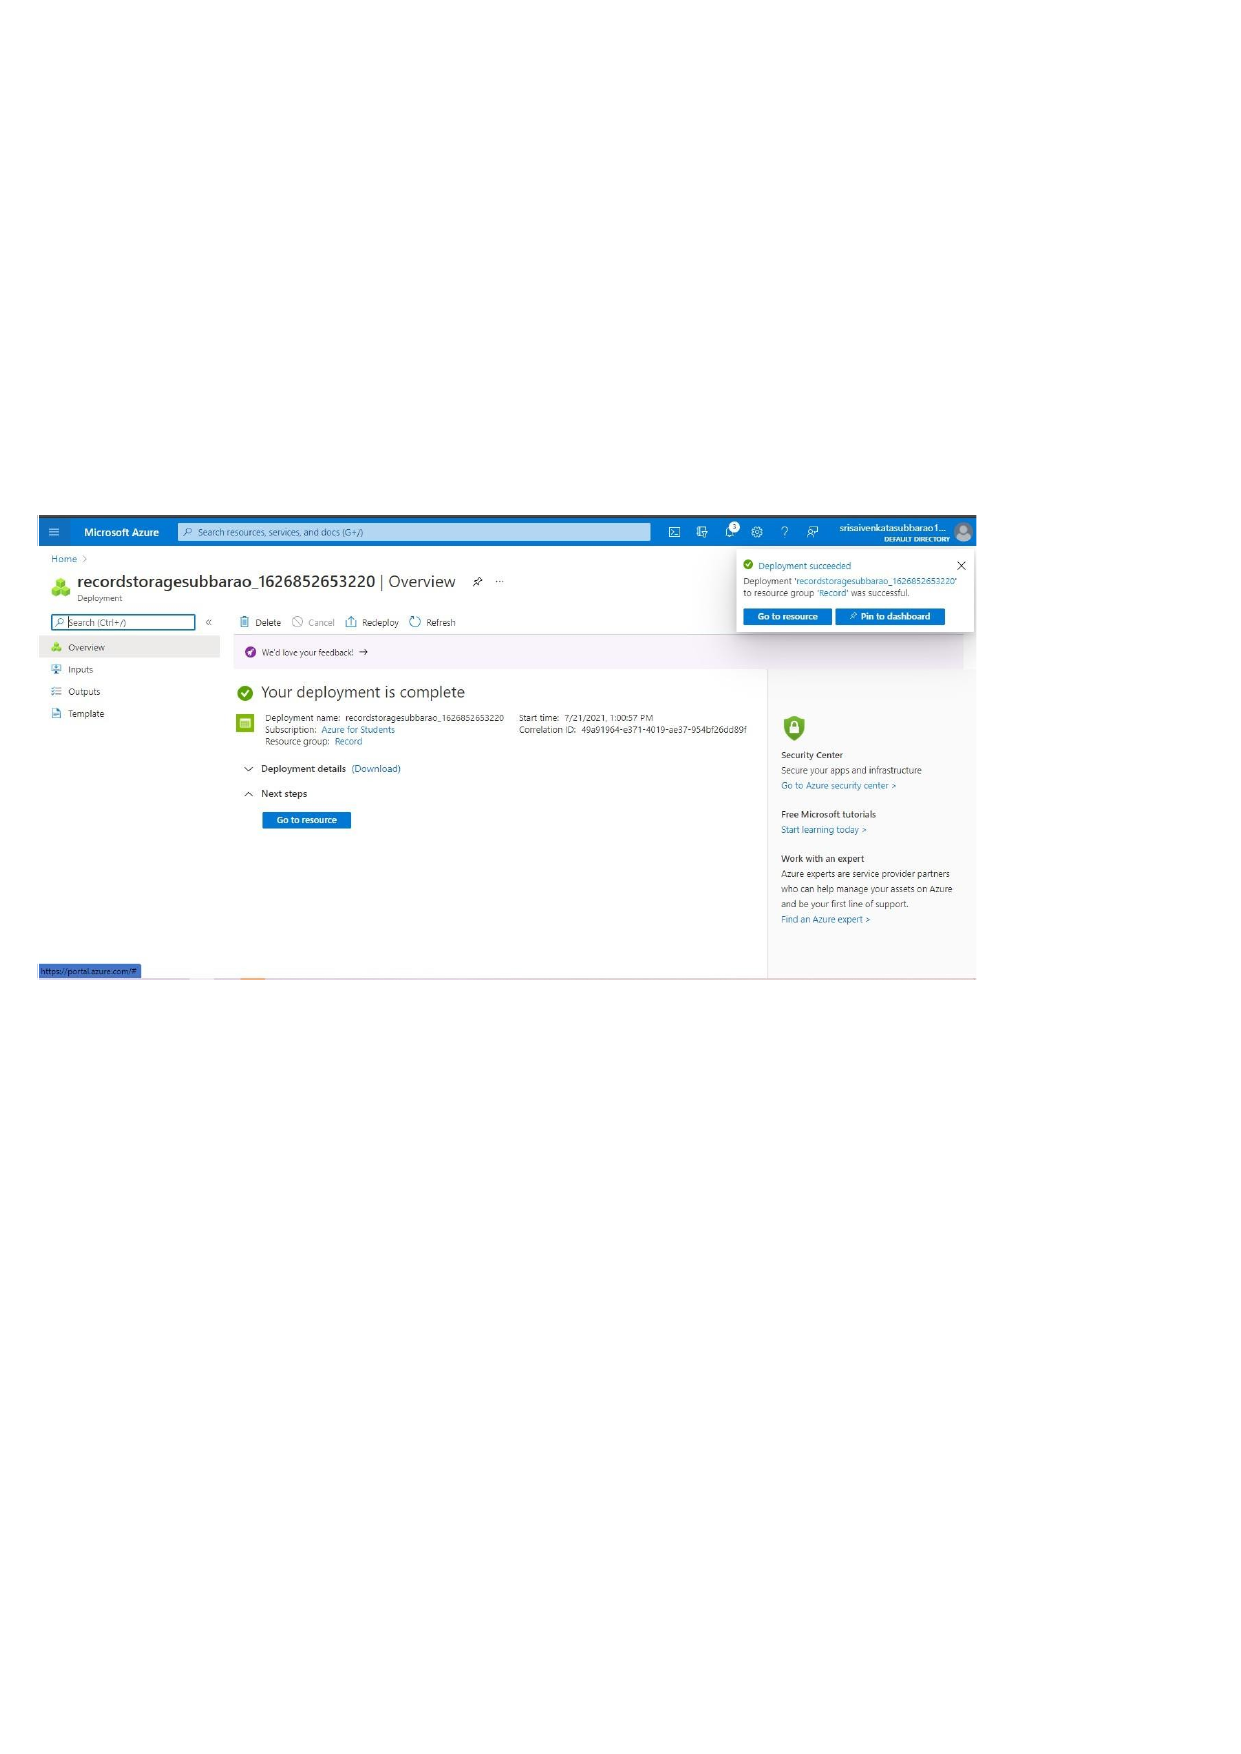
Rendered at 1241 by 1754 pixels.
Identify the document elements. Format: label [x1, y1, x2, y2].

picture [39, 515, 977, 980]
